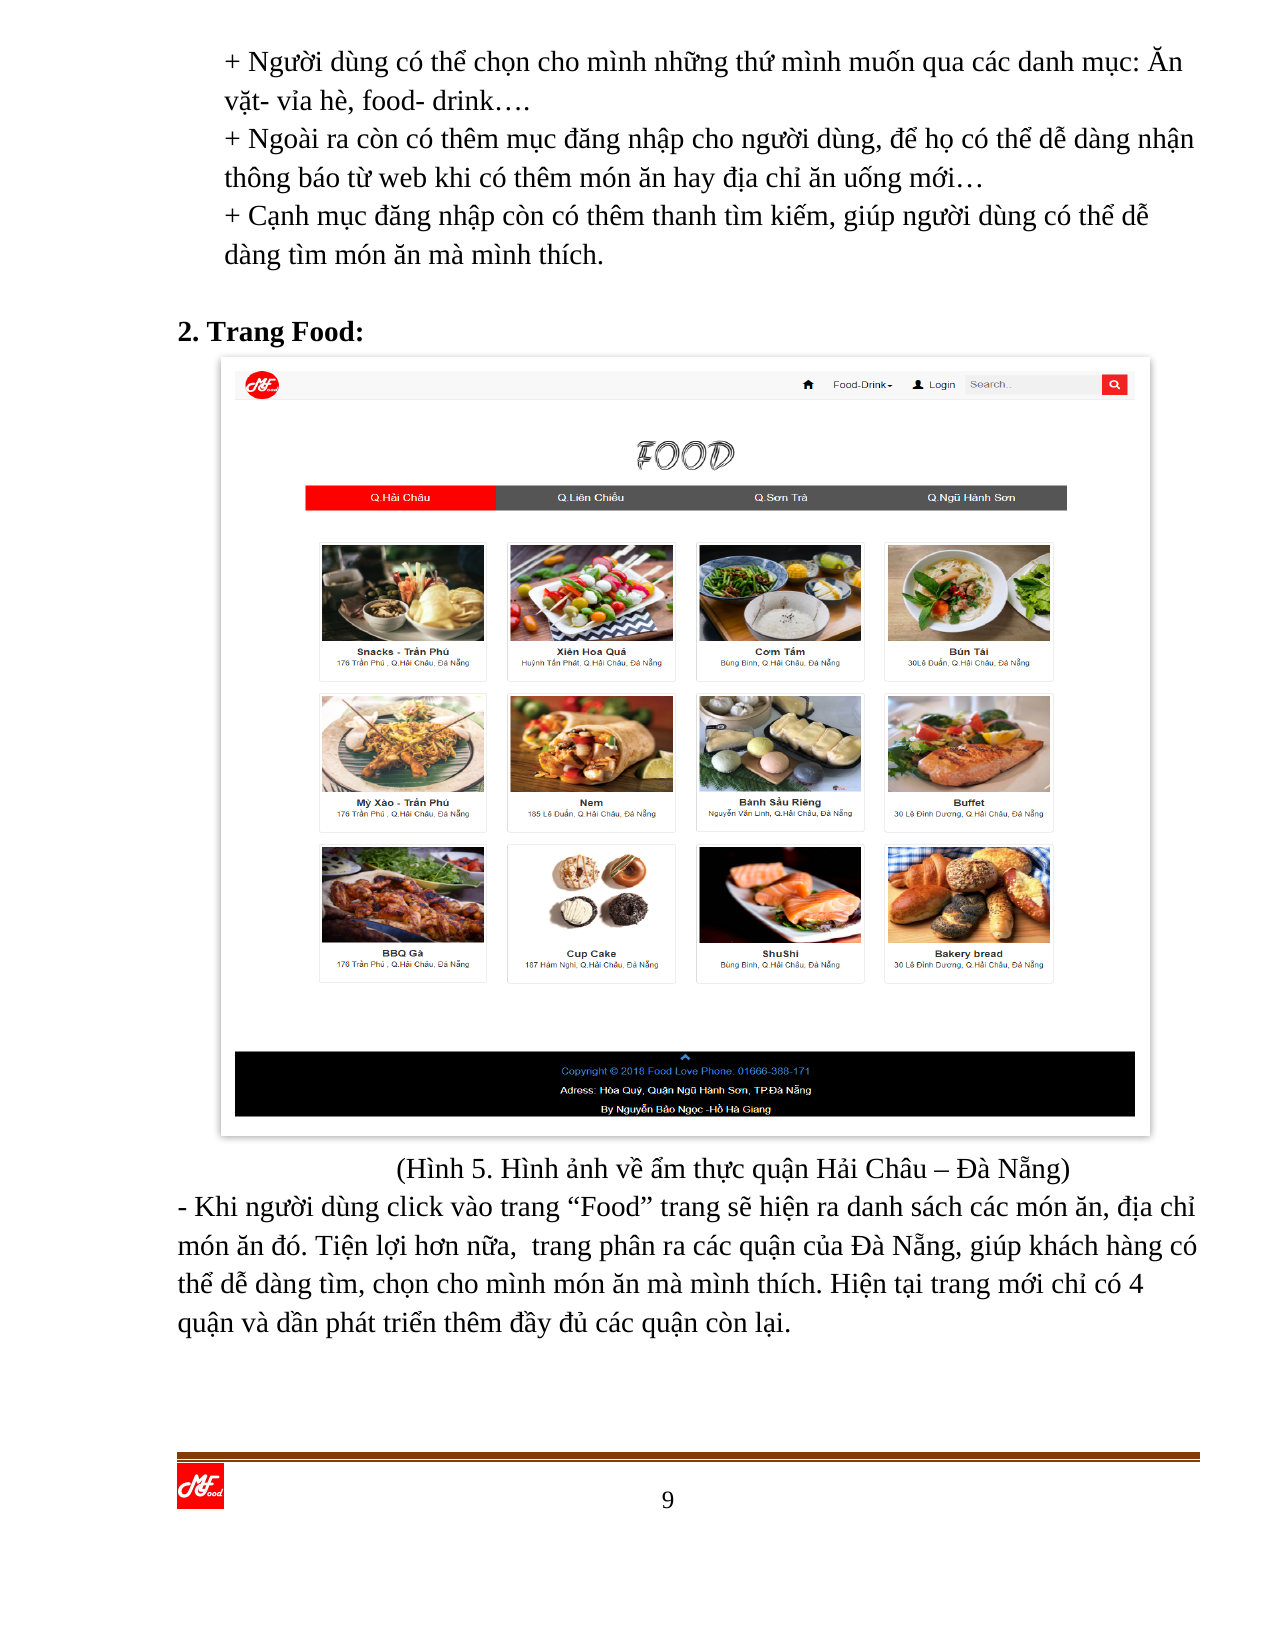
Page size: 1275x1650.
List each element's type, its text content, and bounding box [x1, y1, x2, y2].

text + Ngoài ra còn có thêm mục đăng nhập cho người dùng, để họ có thể dễ dàng nhận thông báo từ web khi có thêm món ăn hay địa chỉ ăn uống mới… [224, 121, 1200, 193]
picture [177, 1463, 224, 1509]
text 2. Trang Food: [177, 314, 1200, 348]
text (Hình 5. Hình ảnh về ẩm thực quận Hải Châu – Đà Nẵng) [177, 1151, 1200, 1184]
text - Khi người dùng click vào trang “Food” trang sẽ hiện ra danh sách các món ăn, địa chỉ món ăn đó. Tiện lợi hơn nữa, trang phân ra các quận của Đà Nẵng, giúp khách hàng có thể dễ dàng tìm, chọn cho mình món ăn mà mình thích. Hiện tại trang mới chỉ có 4 quận và dần phát triển thêm đầy đủ các quận còn lại. [177, 1189, 1200, 1339]
text + Người dùng có thể chọn cho mình những thứ mình muốn qua các danh mục: Ăn vặt- vỉa hè, food- drink…. [224, 44, 1200, 116]
text + Cạnh mục đăng nhập còn có thêm thanh tìm kiếm, giúp người dùng có thể dễ dàng tìm món ăn mà mình thích. [224, 198, 1200, 271]
picture [235, 371, 1135, 1121]
